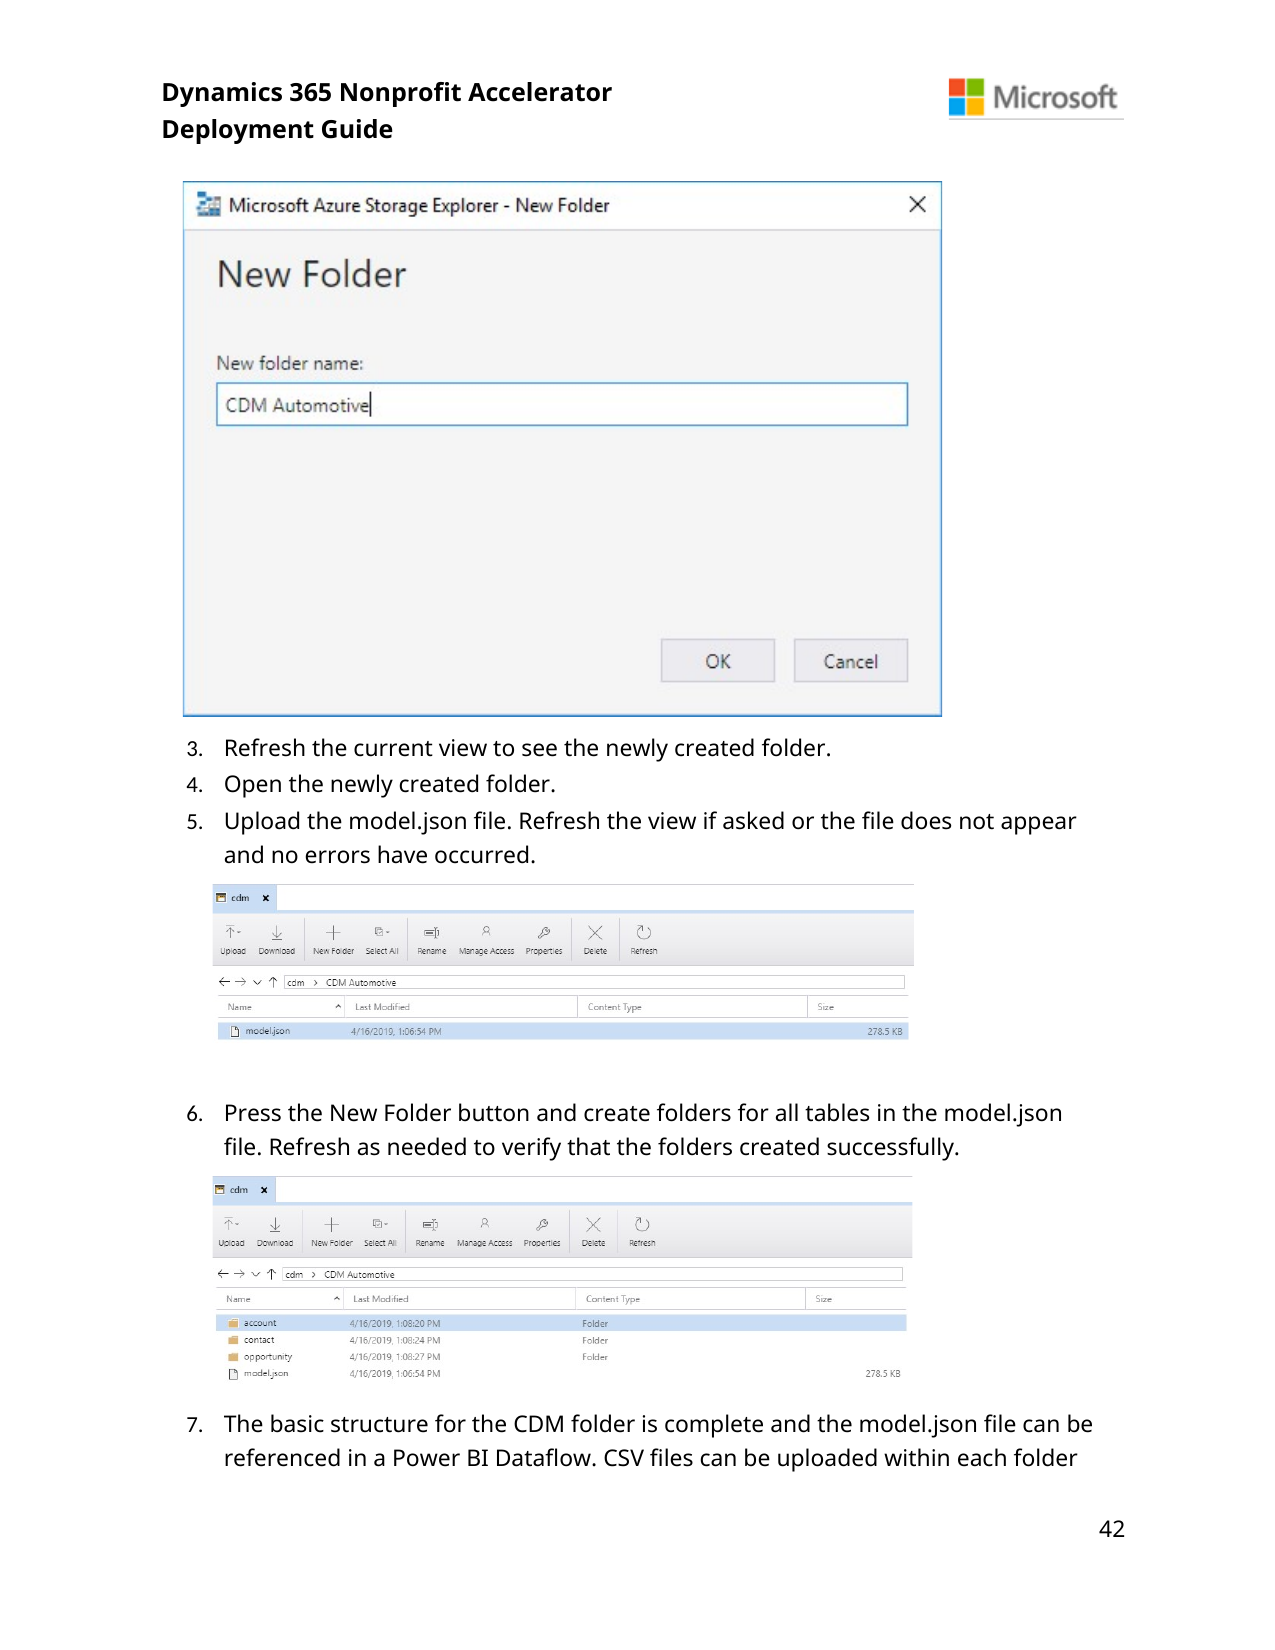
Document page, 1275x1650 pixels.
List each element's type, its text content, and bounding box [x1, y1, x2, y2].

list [186, 1408, 1104, 1473]
picture [182, 181, 943, 717]
picture [212, 1176, 913, 1392]
picture [212, 884, 914, 1081]
list Open the newly created folder. [186, 768, 1104, 799]
picture [948, 75, 1124, 121]
list Refresh the current view to see the newly created folder. [186, 732, 1104, 763]
list Press the New Folder button and create folders for all tables in the model.json file. Refresh as needed to verify that the folders created successfully. [186, 1097, 1104, 1162]
list Upload the model.json file. Refresh the view if asked or the file does not appear and no errors have occurred. [186, 805, 1104, 870]
